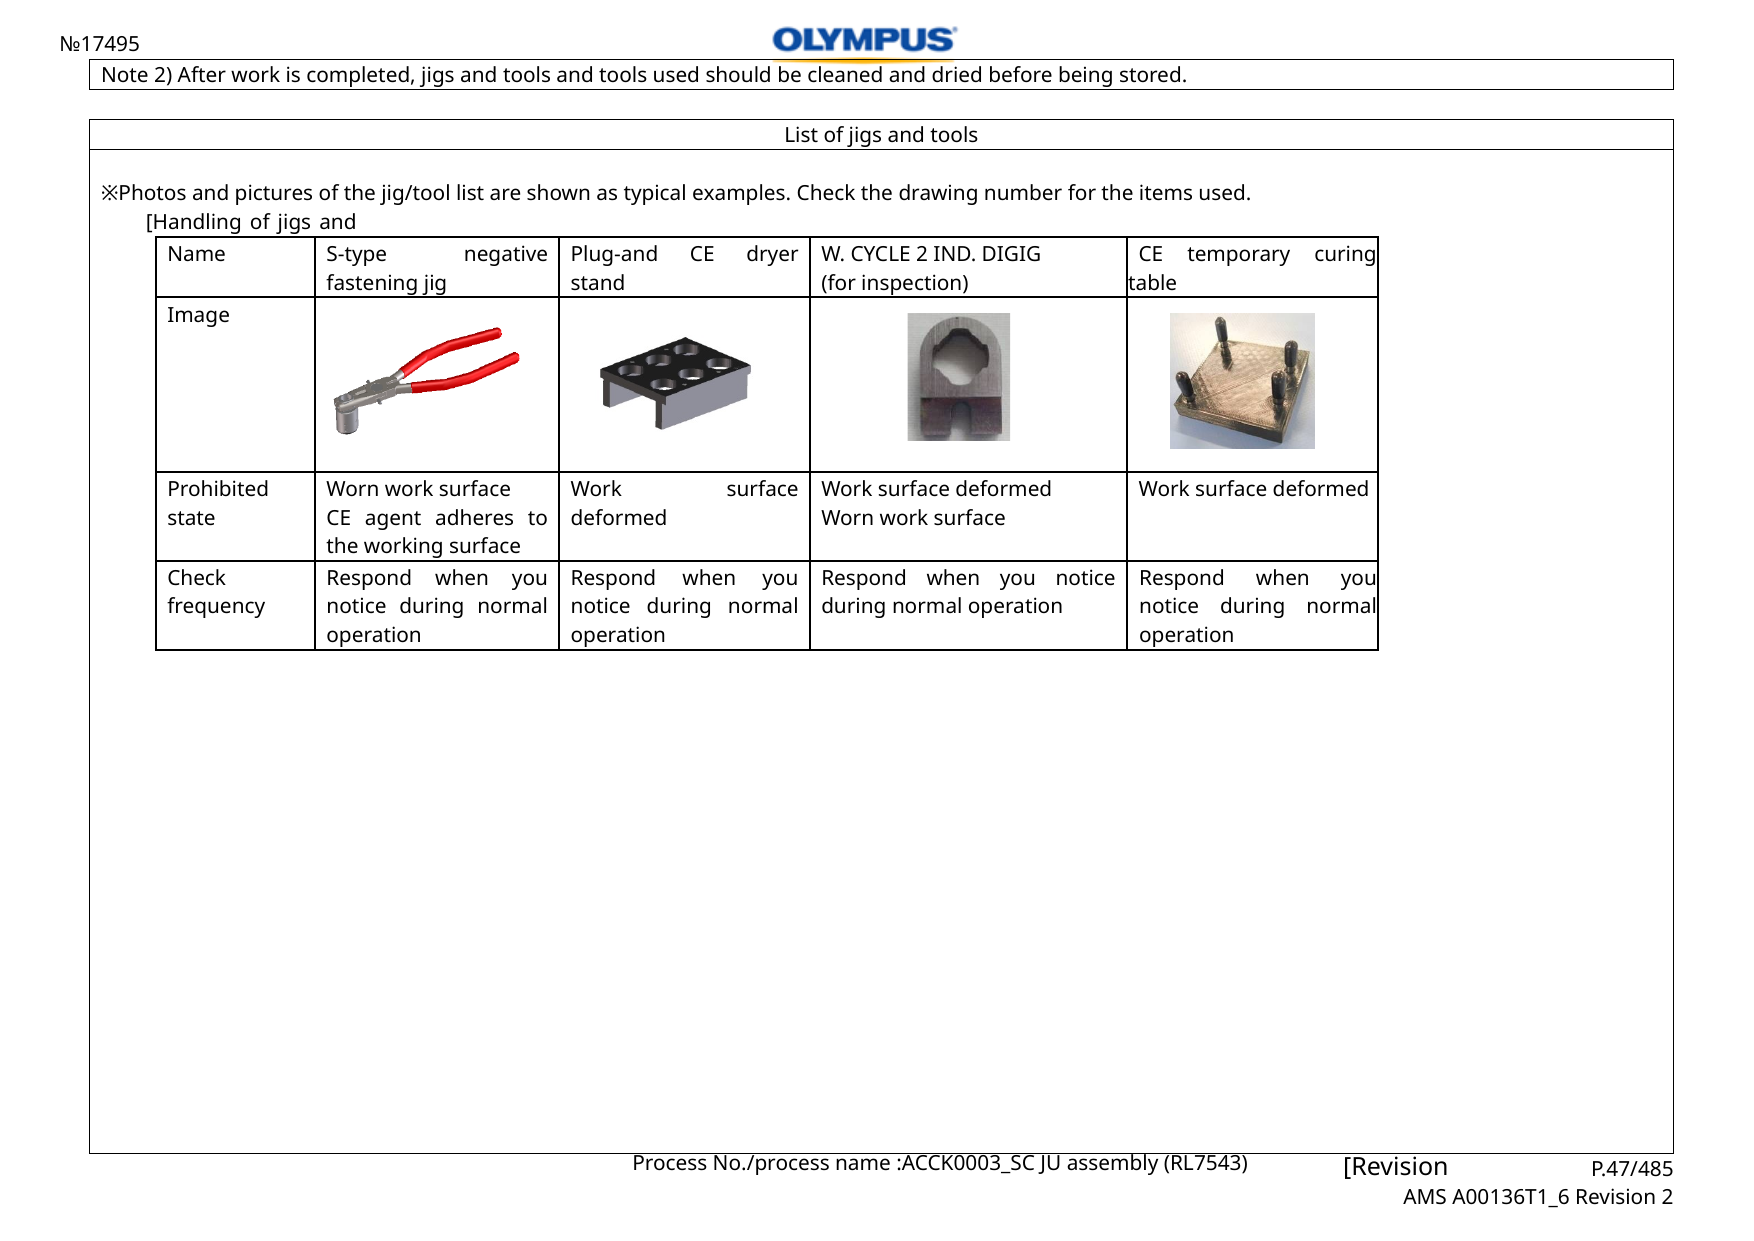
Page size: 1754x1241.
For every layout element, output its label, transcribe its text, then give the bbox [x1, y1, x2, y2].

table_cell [90, 60, 1673, 88]
picture [907, 313, 1011, 441]
picture [762, 22, 967, 59]
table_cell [90, 150, 1673, 1153]
table_header List of jigs and tools [90, 120, 1673, 149]
picture [330, 325, 522, 438]
picture [595, 324, 754, 432]
picture [1170, 313, 1315, 449]
